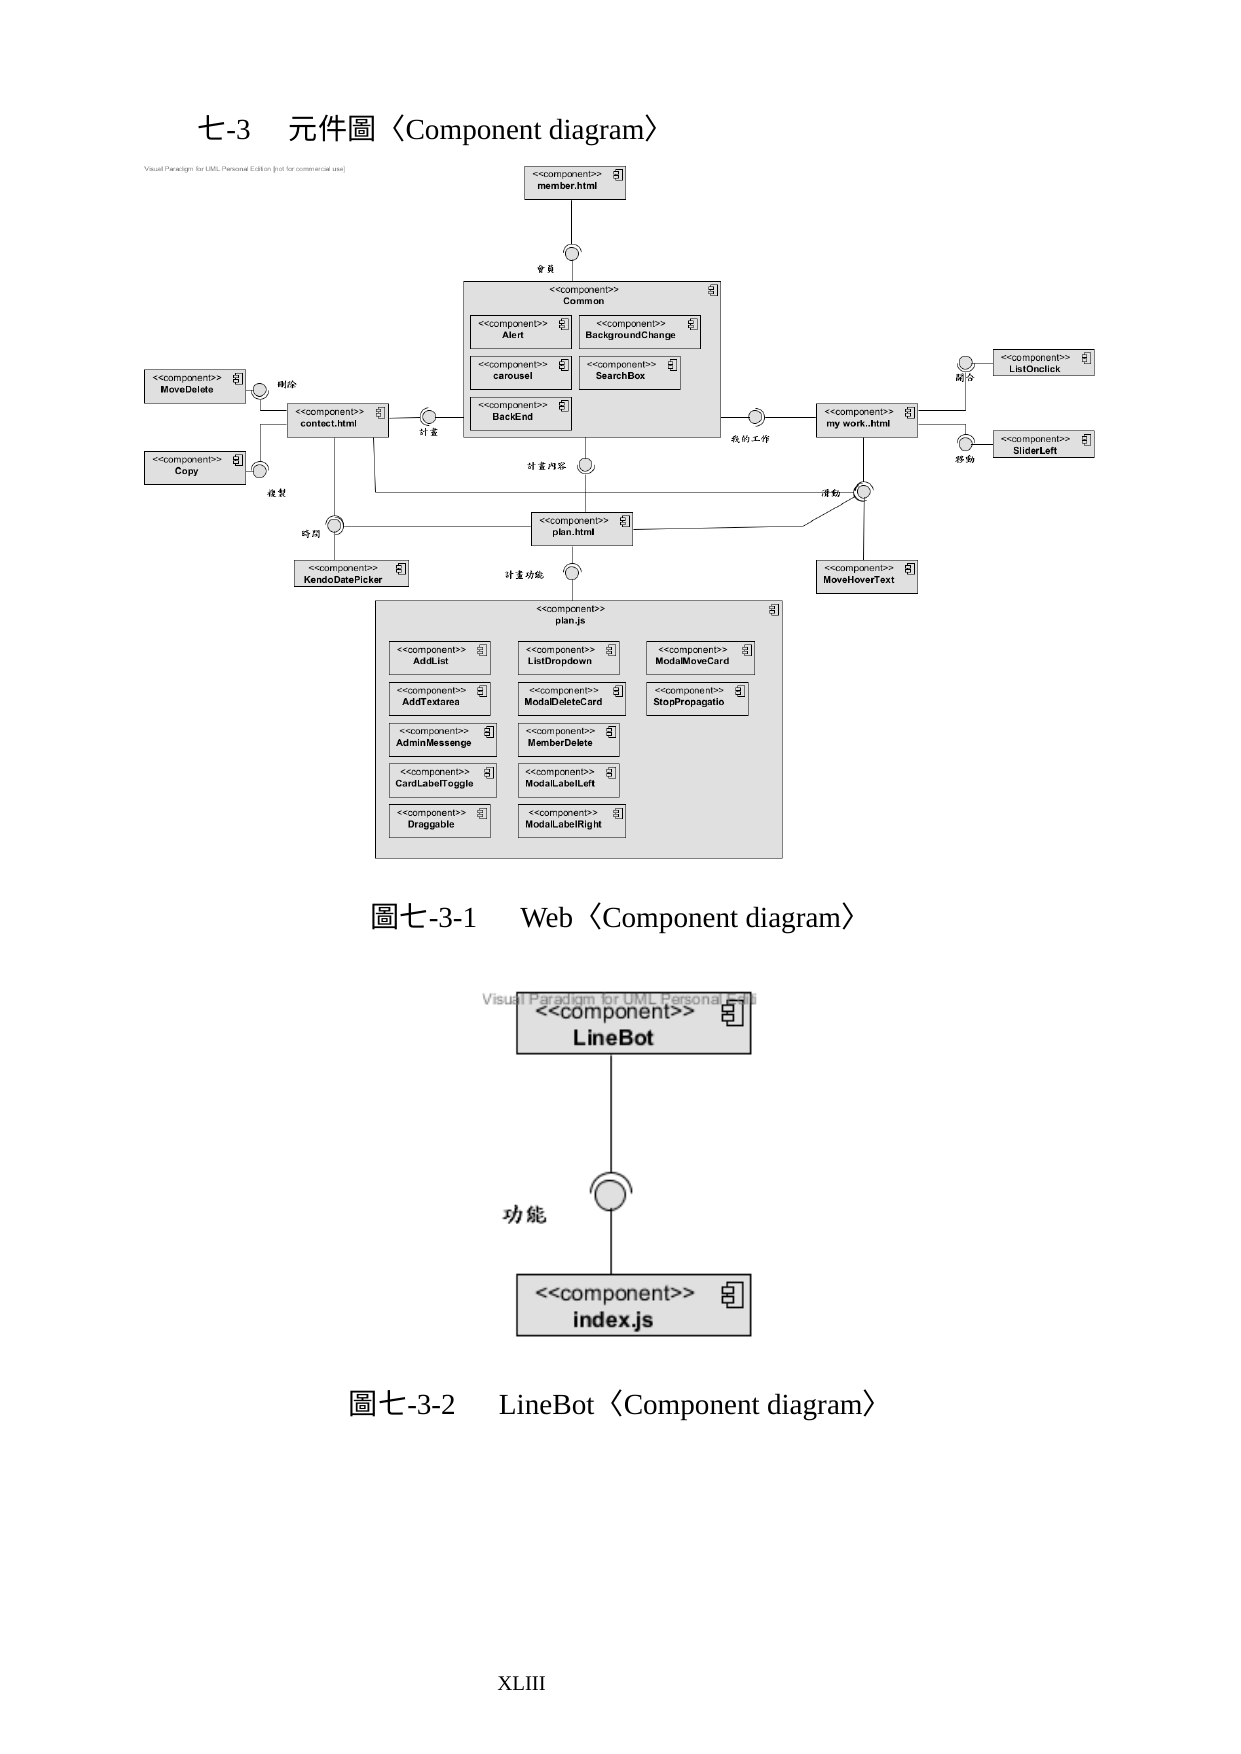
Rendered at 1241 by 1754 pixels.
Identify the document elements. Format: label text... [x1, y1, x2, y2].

text 元件圖〈Component diagram〉 [139, 89, 1152, 164]
text Web〈Component diagram〉 [89, 877, 1152, 952]
text LineBot〈Component diagram〉 [89, 1364, 1152, 1439]
picture [482, 989, 758, 1343]
picture [144, 164, 1097, 861]
